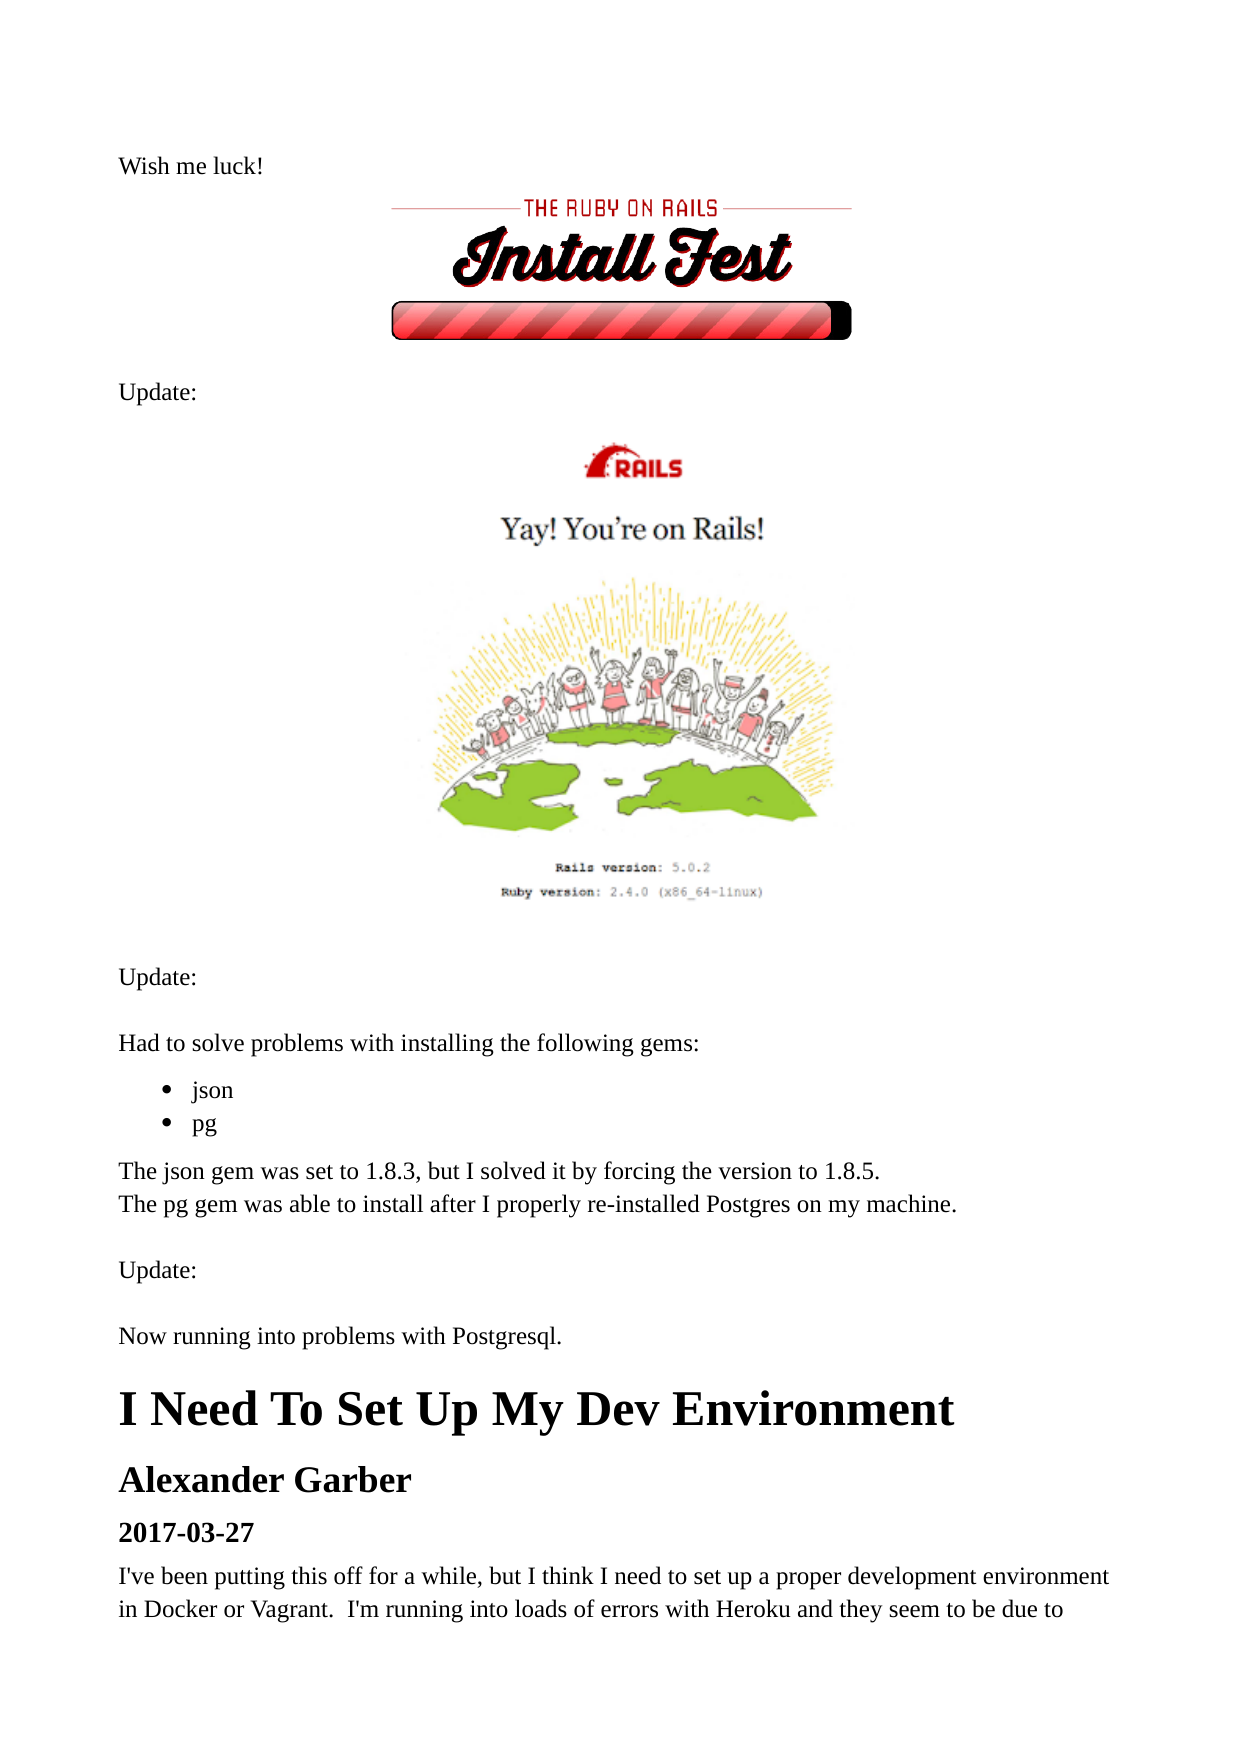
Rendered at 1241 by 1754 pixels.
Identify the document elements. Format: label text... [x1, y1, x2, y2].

text Update: [118, 344, 1122, 405]
list json [162, 1075, 1122, 1104]
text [118, 118, 1122, 180]
subtitle 2017-03-27 [118, 1515, 1122, 1548]
picture [385, 424, 856, 925]
picture [370, 198, 870, 340]
text The json gem was set to 1.8.3, but I solved it by forcing the version to 1.8.5. [118, 1156, 1122, 1184]
text Update: Had to solve problems with installing the following gems: [118, 928, 1122, 1056]
list pg [162, 1108, 1122, 1137]
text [118, 1561, 1122, 1623]
text The pg gem was able to install after I properly re-installed Postgres on my machine. Update: Now running into problems with Postgresql. [118, 1189, 1122, 1350]
subtitle I Need To Set Up My Dev Environment [118, 1379, 1122, 1436]
subtitle Alexander Garber [118, 1457, 1122, 1500]
